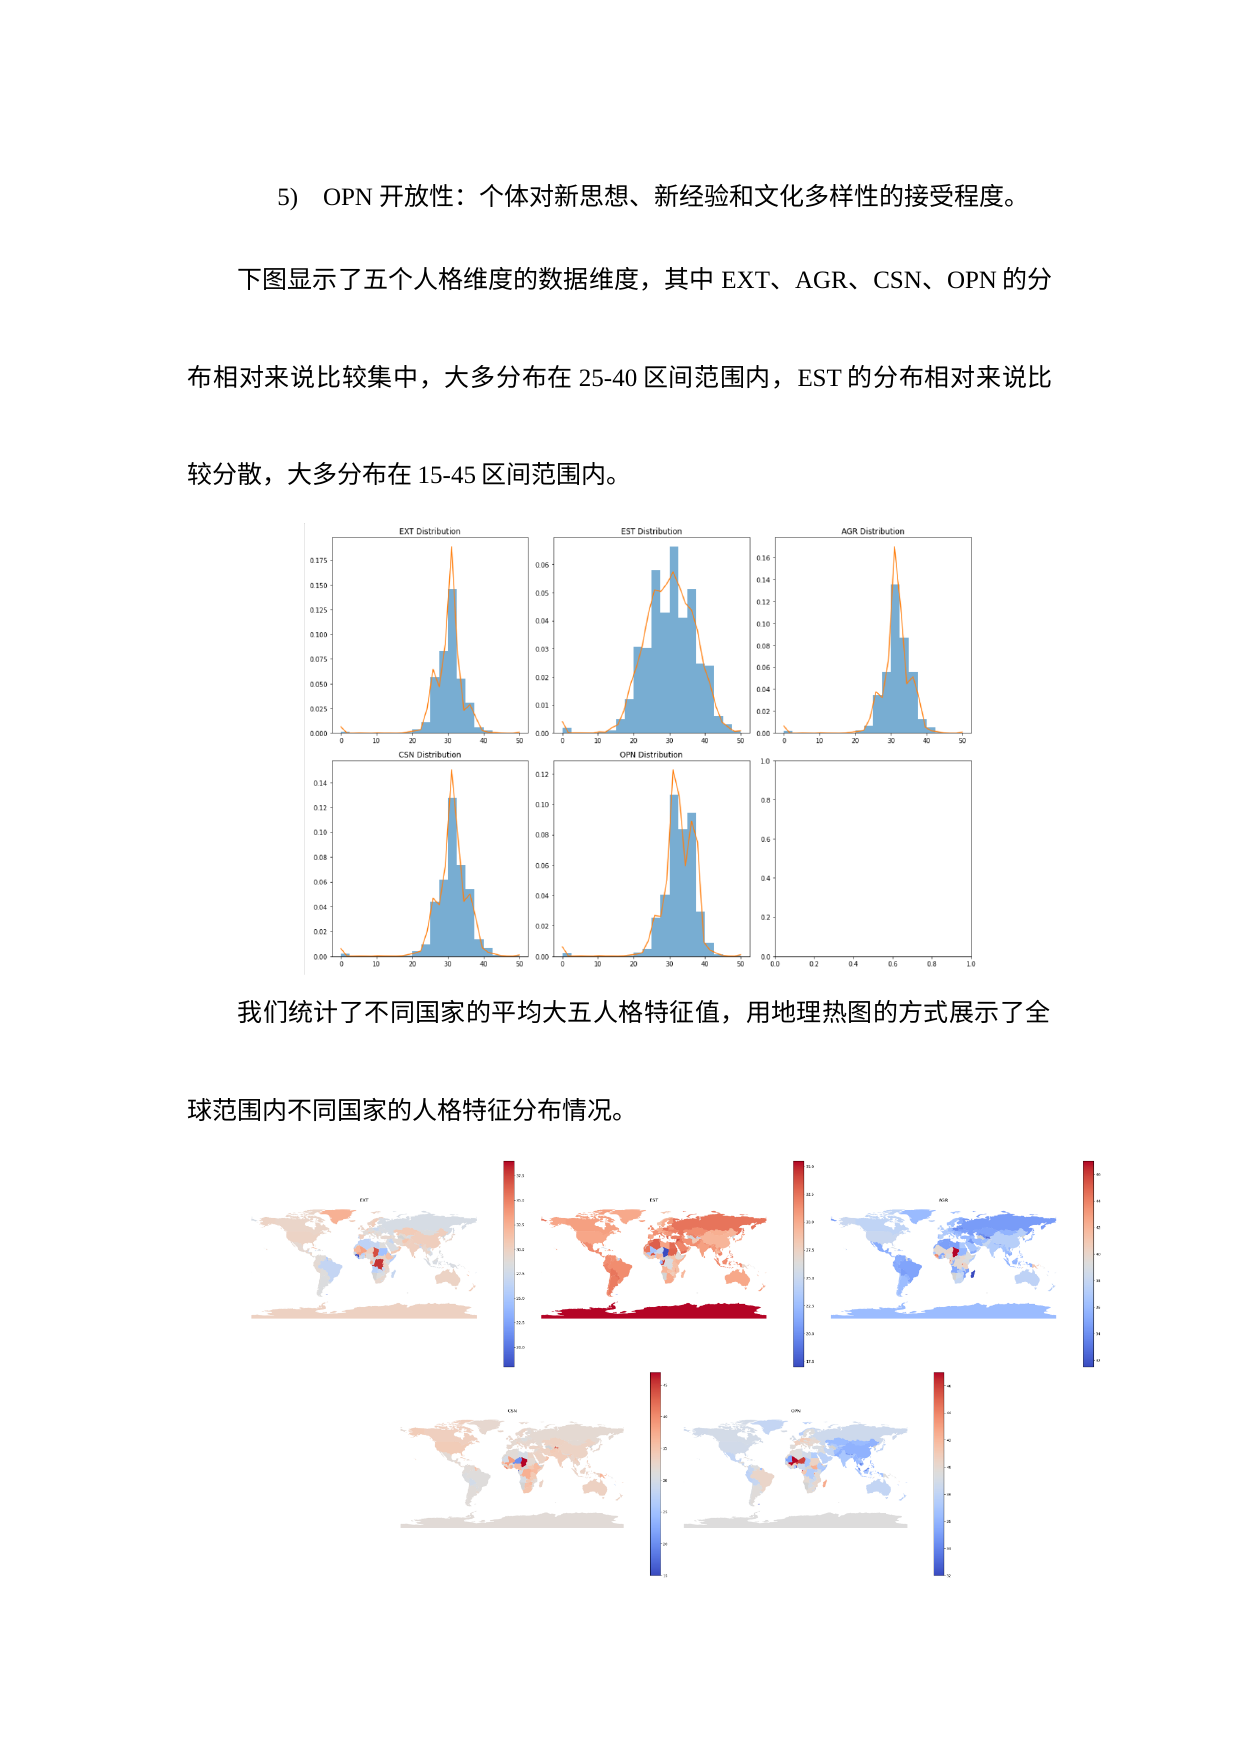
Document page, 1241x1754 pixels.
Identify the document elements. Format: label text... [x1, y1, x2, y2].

text 我们统计了不同国家的平均大五人格特征值，用地理热图的方式展示了全球范围内不同国家的人格特征分布情况。 [187, 978, 1053, 1141]
picture [237, 1158, 1103, 1580]
picture [304, 523, 986, 976]
list OPN 开放性：个体对新思想、新经验和文化多样性的接受程度。 [277, 162, 1053, 227]
text 下图显示了五个人格维度的数据维度，其中EXT、AGR、CSN、OPN的分布相对来说比较集中，大多分布在25-40区间范围内，EST的分布相对来说比较分散，大多分布在15-45区间范围内。 [187, 245, 1053, 505]
